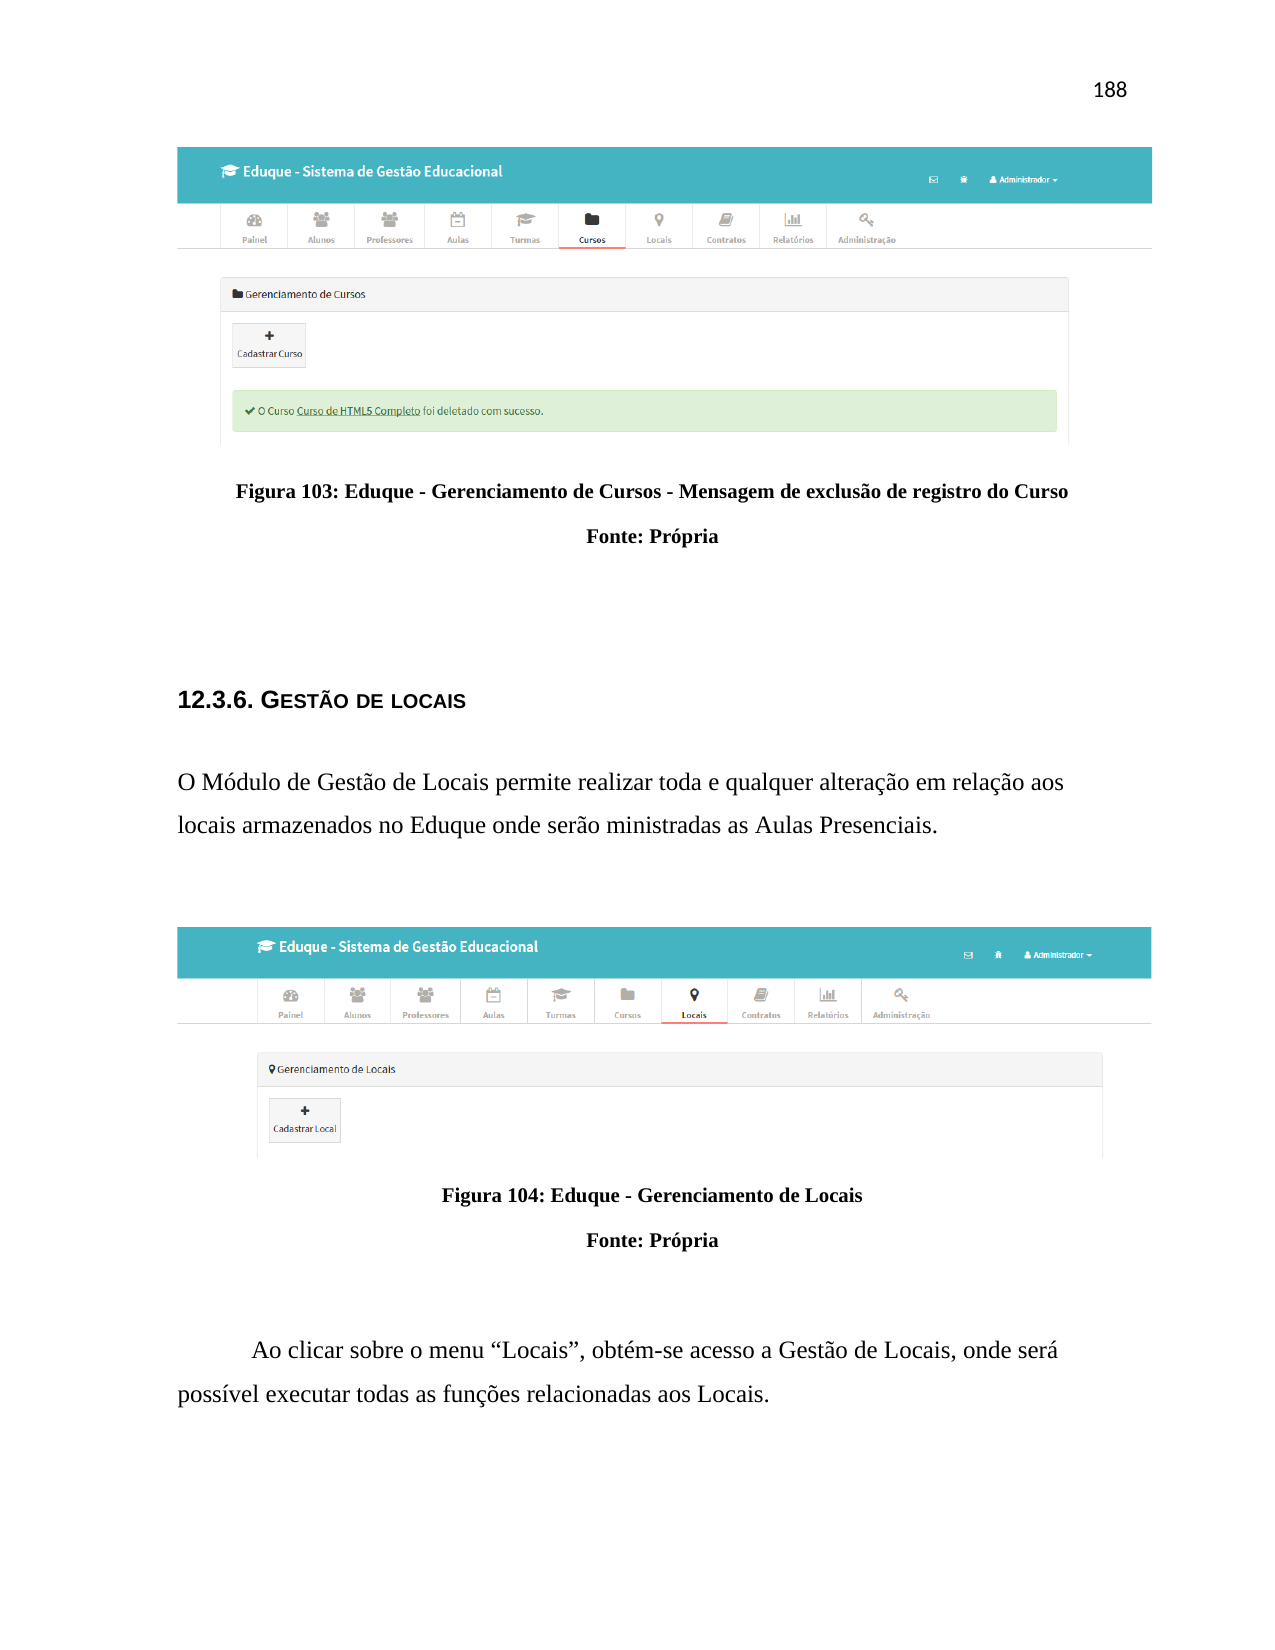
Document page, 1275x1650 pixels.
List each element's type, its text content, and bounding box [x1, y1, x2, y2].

text O Módulo de Gestão de Locais permite realizar toda e qualquer alteração em relação aos locais armazenados no Eduque onde serão ministradas as Aulas Presenciais. [177, 767, 1127, 839]
text Ao clicar sobre o menu “Locais”, obtém-se acesso a Gestão de Locais, onde será possível executar todas as funções relacionadas aos Locais. [177, 1336, 1127, 1407]
text Fonte: Própria [177, 524, 1127, 548]
picture [177, 927, 1152, 1158]
subtitle 12.3.6. Gestão de locais [177, 685, 1127, 714]
text Fonte: Própria [177, 1228, 1127, 1252]
text Figura 103: Eduque - Gerenciamento de Cursos - Mensagem de exclusão de registro do Curso [177, 479, 1127, 503]
text Figura 104: Eduque - Gerenciamento de Locais [177, 1183, 1127, 1207]
picture [177, 147, 1153, 445]
